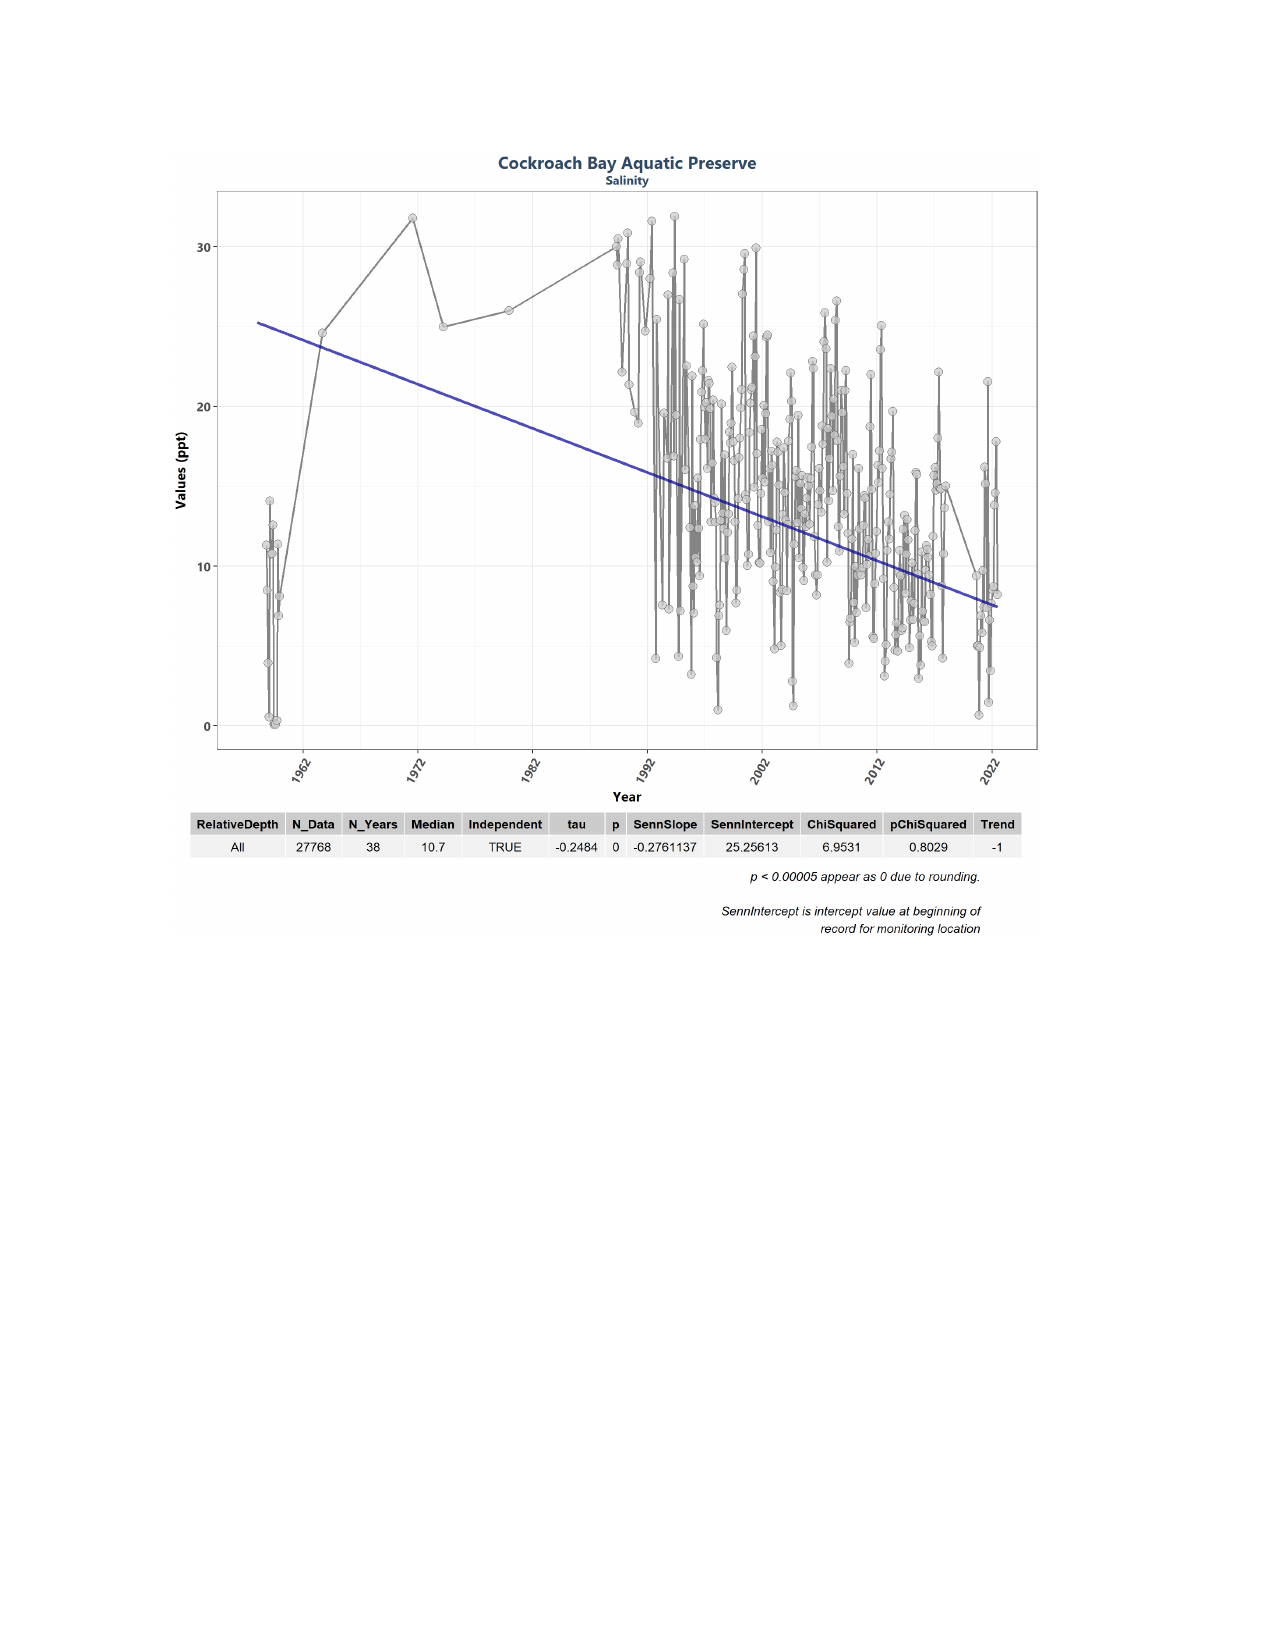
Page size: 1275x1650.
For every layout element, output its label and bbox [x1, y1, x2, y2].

picture [168, 150, 1044, 938]
